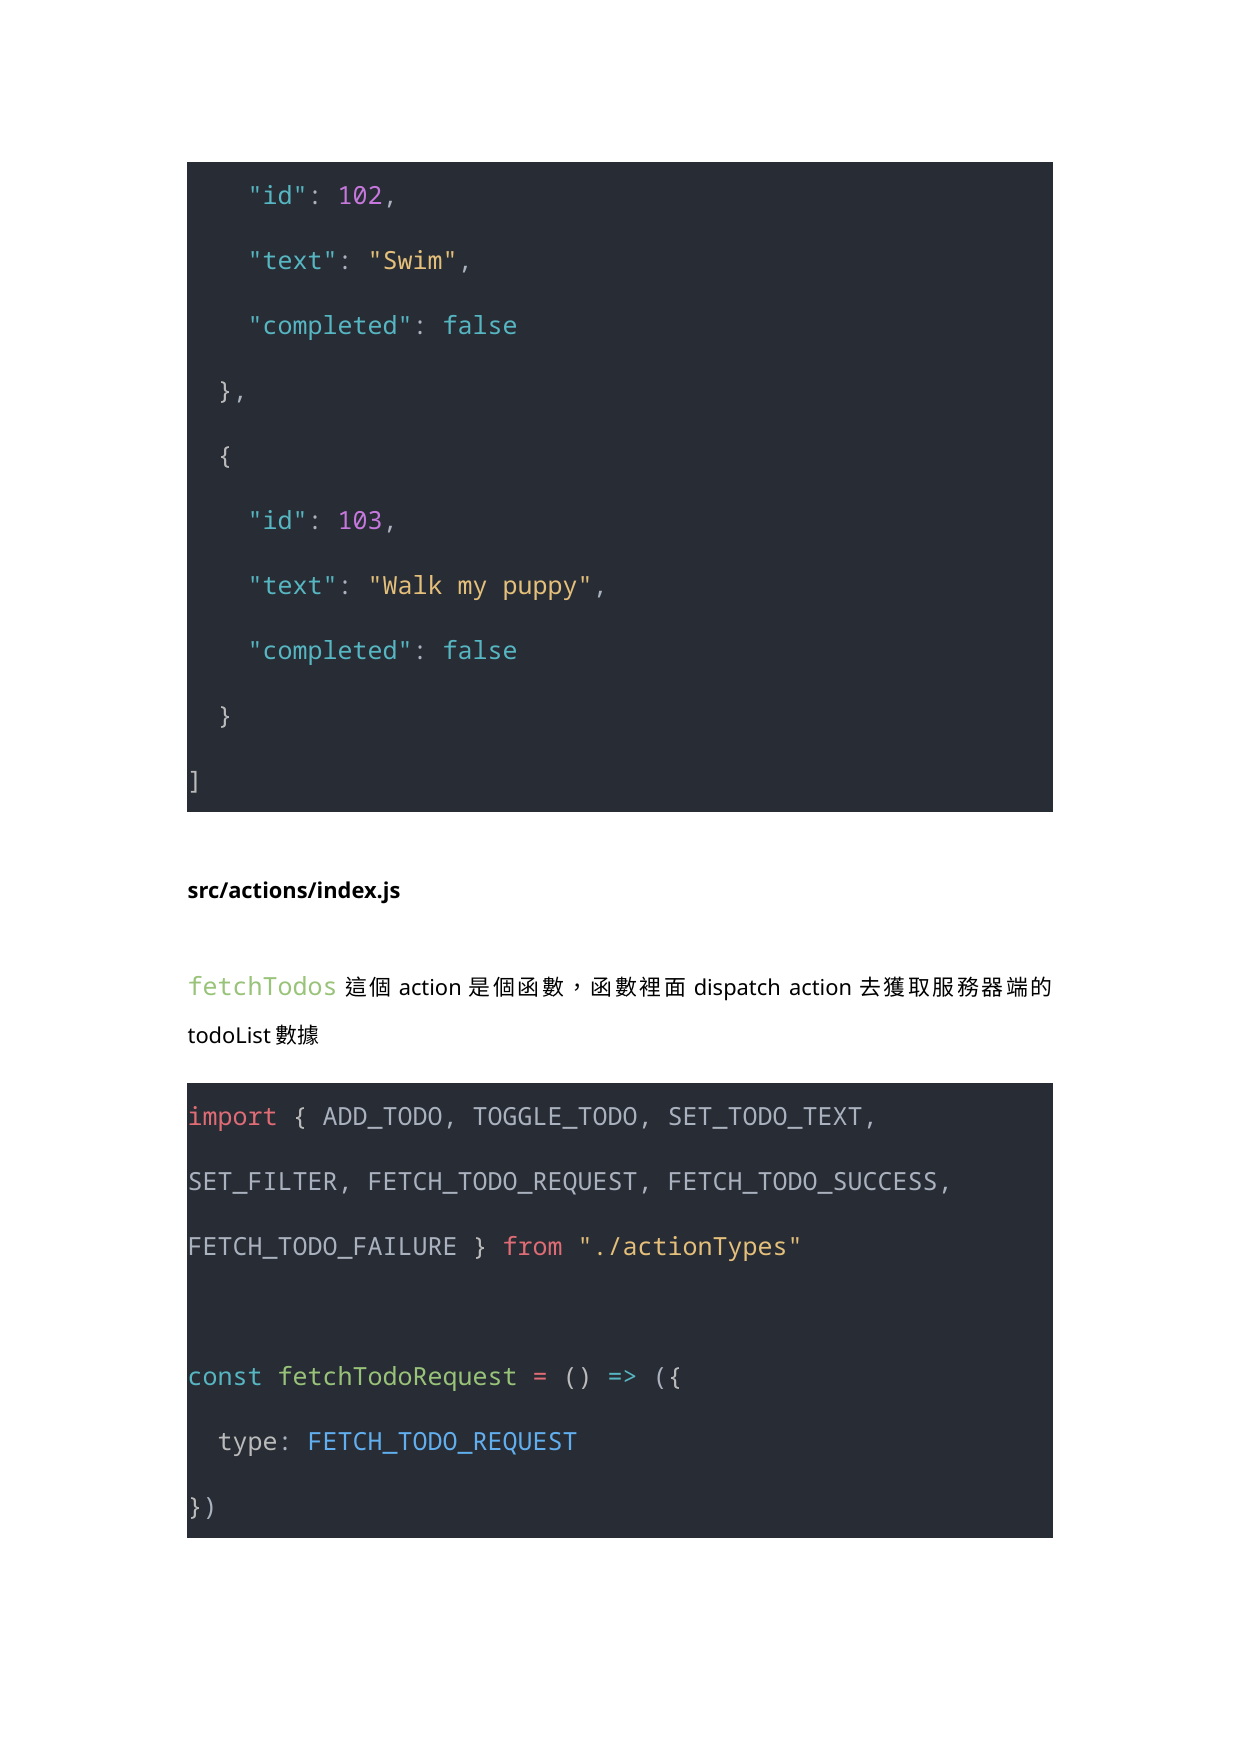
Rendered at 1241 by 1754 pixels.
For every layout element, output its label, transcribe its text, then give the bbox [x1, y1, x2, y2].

subtitle src/actions/index.js [187, 874, 1053, 906]
text "completed": false [187, 617, 1053, 682]
text }) [187, 1473, 1053, 1538]
text import { ADD_TODO, TOGGLE_TODO, SET_TODO_TEXT, SET_FILTER, FETCH_TODO_REQUEST, FETCH_TODO_SUCCESS, FETCH_TODO_FAILURE } from "./actionTypes" [187, 1083, 1053, 1278]
text } [187, 682, 1053, 747]
text "id": 102, [187, 162, 1053, 227]
text "text": "Swim", [187, 227, 1053, 292]
text { [187, 422, 1053, 487]
text fetchTodos這個action是個函數，函數裡面dispatch action去獲取服務器端的todoList數據 [187, 953, 1053, 1051]
text "text": "Walk my puppy", [187, 552, 1053, 617]
text }, [187, 357, 1053, 422]
text "id": 103, [187, 487, 1053, 552]
text "completed": false [187, 292, 1053, 357]
text ] [187, 747, 1053, 812]
text const fetchTodoRequest = () => ({ [187, 1343, 1053, 1408]
text type: FETCH_TODO_REQUEST [187, 1408, 1053, 1473]
